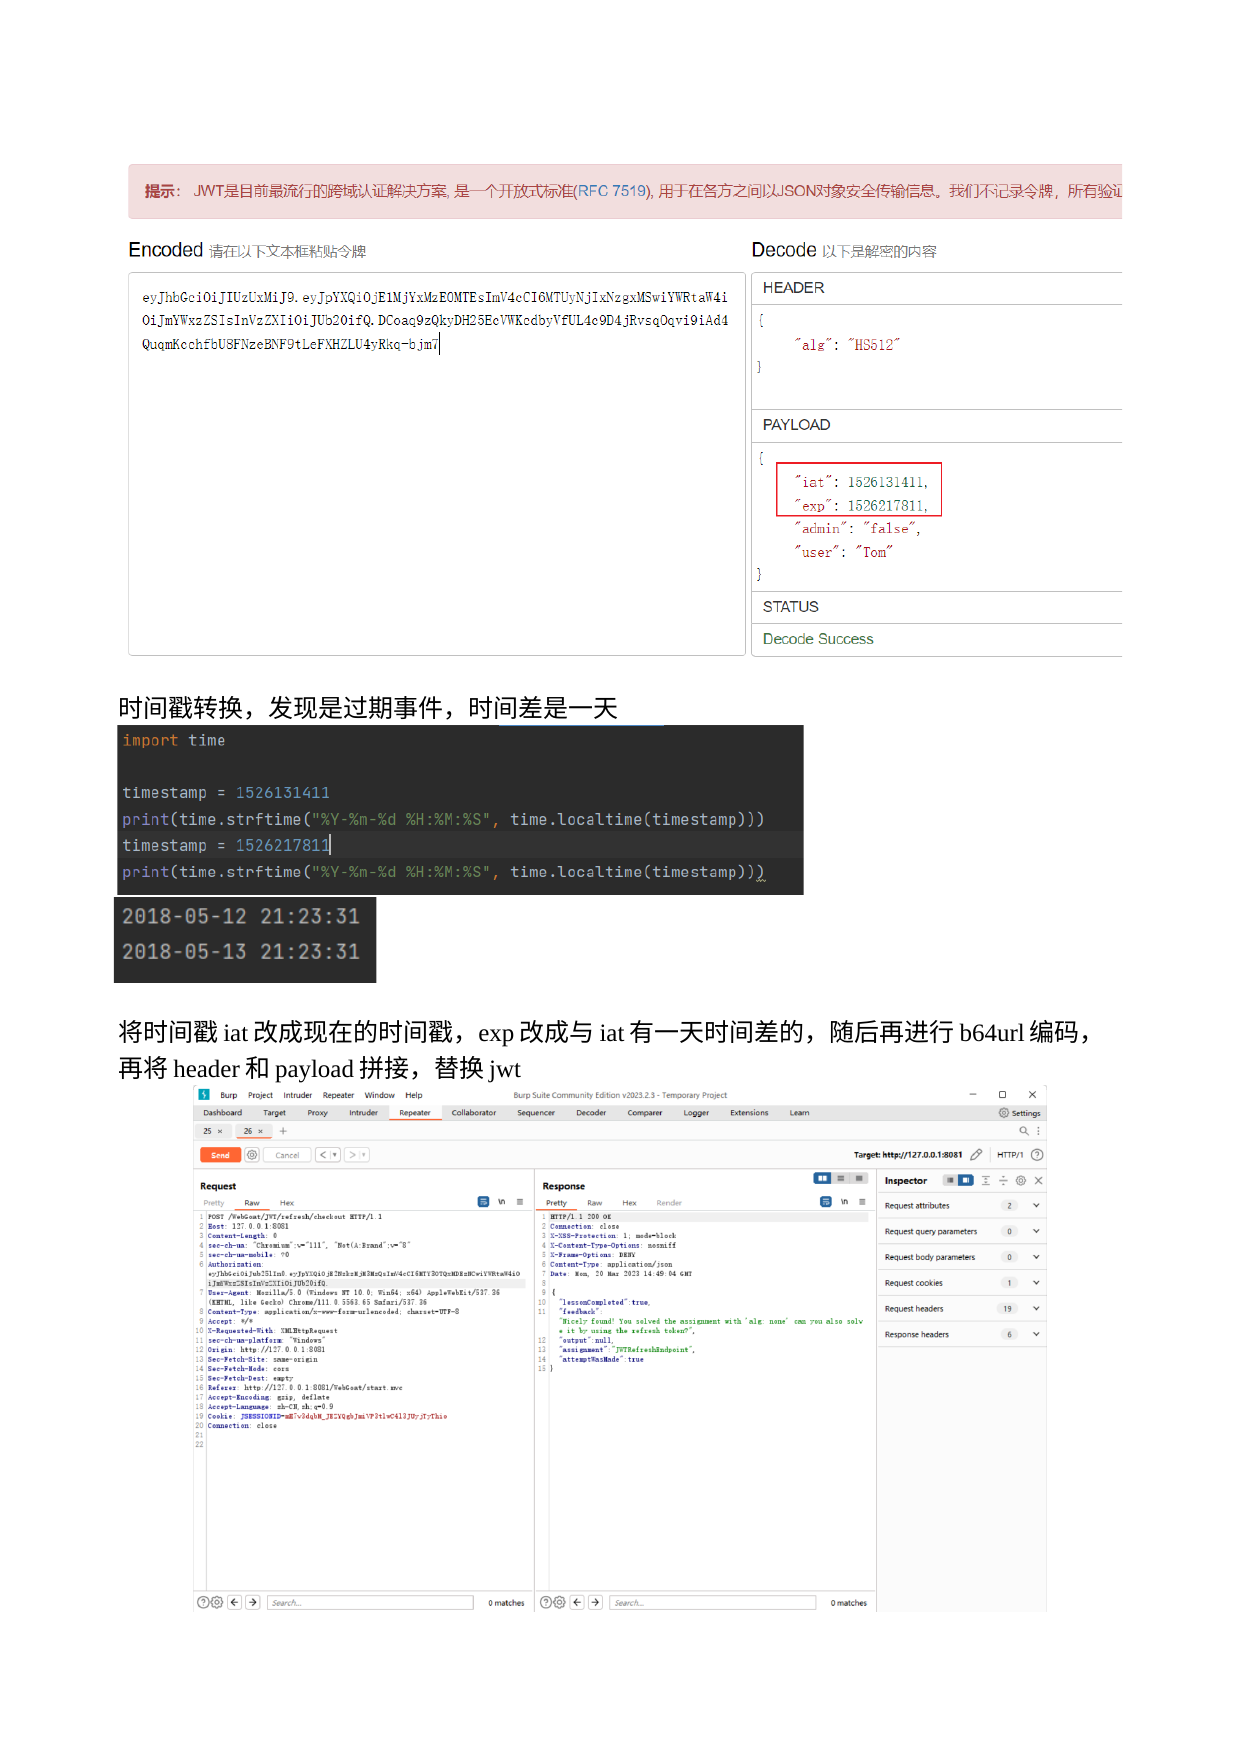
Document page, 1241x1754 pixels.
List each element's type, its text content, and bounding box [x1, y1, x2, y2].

picture [113, 897, 377, 983]
text 时间戳转换，发现是过期事件，时间差是一天 [118, 689, 1122, 725]
picture [193, 1085, 1047, 1612]
text 将时间戳iat改成现在的时间戳，exp改成与iat有一天时间差的，随后再进行b64url编码，再将header和payload拼接，替换jwt [118, 1012, 1122, 1085]
picture [117, 725, 804, 895]
picture [118, 147, 1123, 660]
